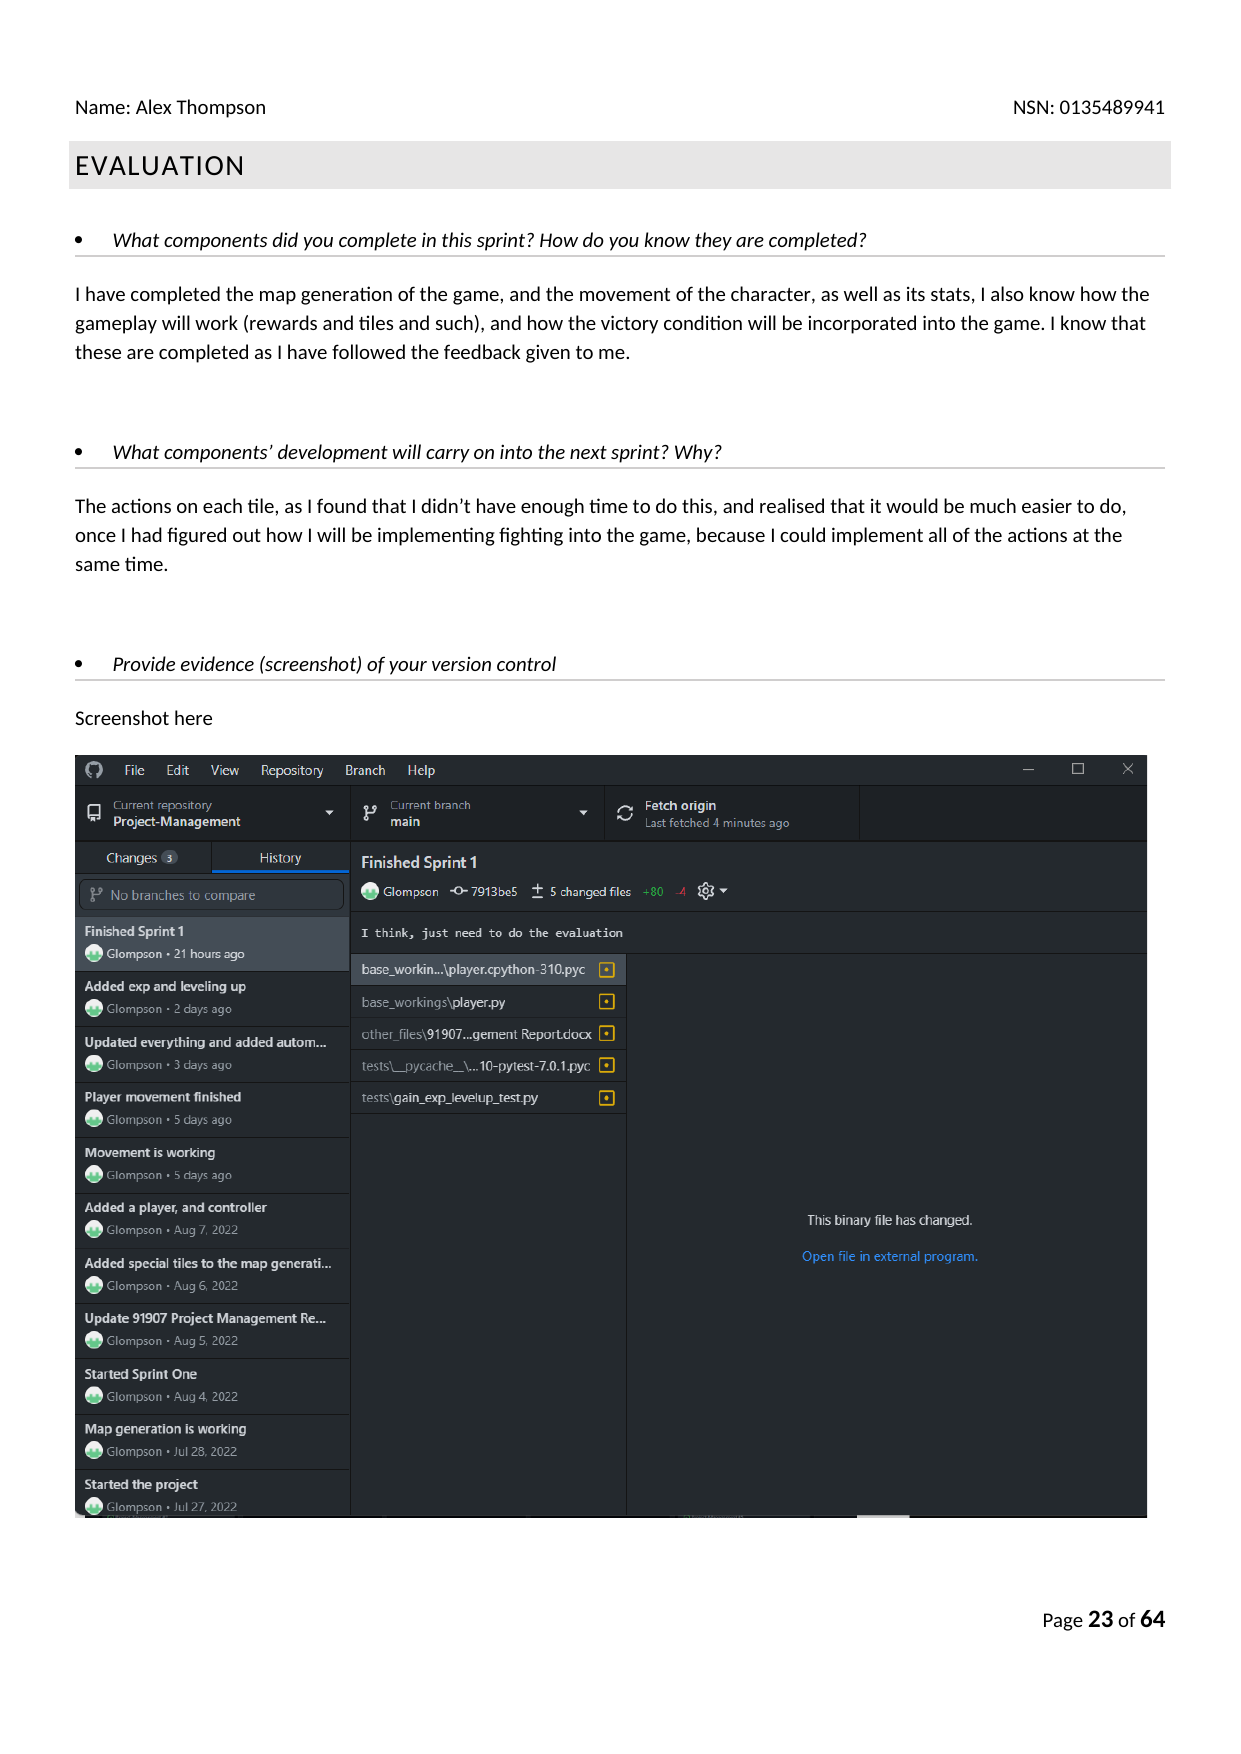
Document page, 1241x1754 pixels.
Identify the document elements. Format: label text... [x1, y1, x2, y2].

subtitle Evaluation [75, 147, 1165, 183]
text What components’ development will carry on into the next sprint? Why? [75, 439, 1165, 467]
picture [75, 755, 1148, 1518]
text The actions on each tile, as I found that I didn’t have enough time to do this, and realised that it would be much easier to do, once I had figured out how I will be implementing fighting into the game, because I could implement all of the actions at the same time. [75, 493, 1165, 577]
text I have completed the map generation of the game, and the movement of the character, as well as its stats, I also know how the gameplay will work (rewards and tiles and such), and how the victory condition will be incorporated into the game. I know that these are completed as I have followed the feedback given to me. [75, 281, 1165, 365]
text What components did you complete in this sprint? How do you know they are completed? [75, 228, 1165, 255]
text Provide evidence (screenshot) of your version control [75, 652, 1165, 679]
text Screenshot here [75, 705, 1165, 731]
